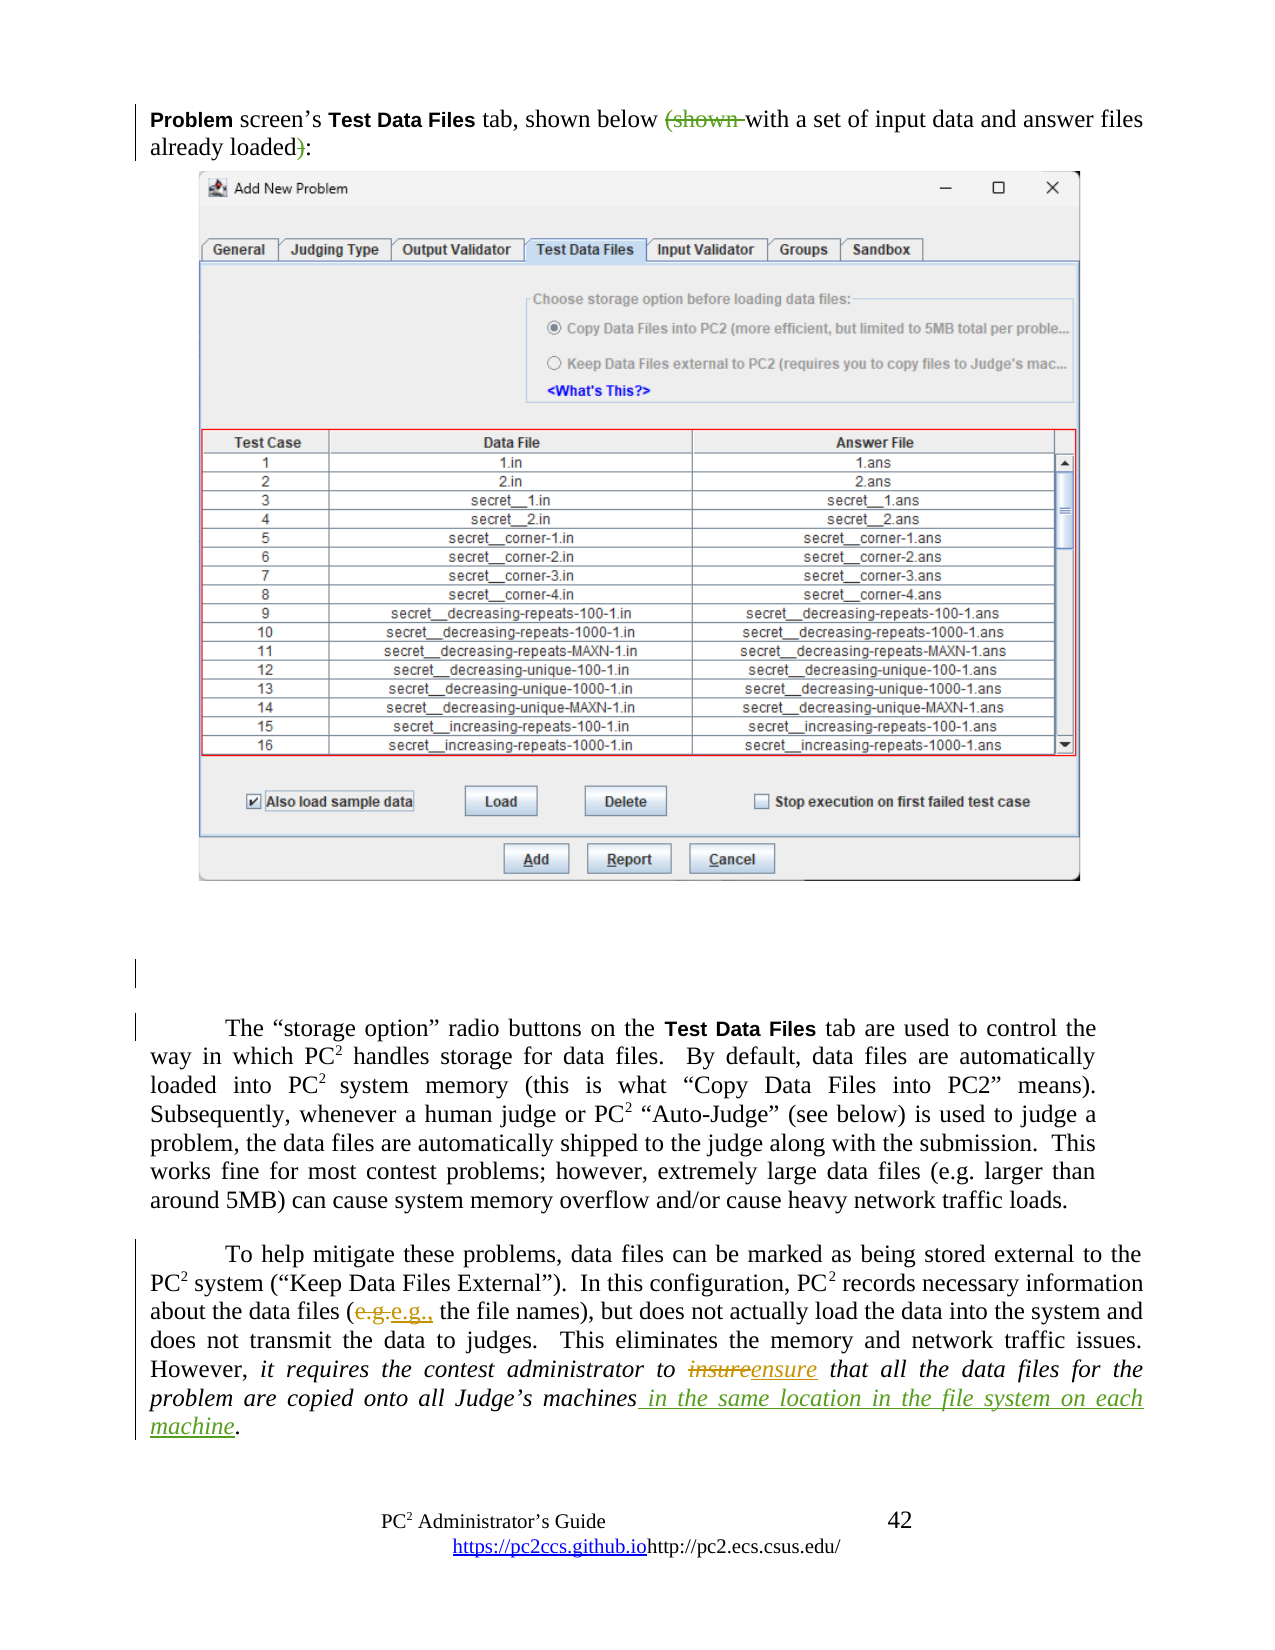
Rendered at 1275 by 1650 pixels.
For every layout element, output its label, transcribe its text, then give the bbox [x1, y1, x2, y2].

picture [198, 171, 1081, 881]
text The previous section described how to configure a Contest Problem which is to be tested using a single data set (or “test case”). PC2 also supports the ability to automatically execute a single team submission against multiple different data files. use this capability, the input data files and corresponding answer files must be loaded using the Add Problem or Edit Problem screen’s Test Data Files tab, shown below with a set of input data and answer files already loaded: [150, 104, 1144, 161]
text The “storage option” radio buttons on the Test Data Files tab are used to control the way in which PC2 handles storage for data files. By default, data files are automatically loaded into PC2 system memory (this is what “Copy Data Files into PC2” means). Subsequently, whenever a human judge or PC2 “Auto-Judge” (see below) is used to judge a problem, the data files are automatically shipped to the judge along with the submission. This works fine for most contest problems; however, extremely large data files (e.g. larger than around 5MB) can cause system memory overflow and/or cause heavy network traffic loads. [150, 1013, 1097, 1214]
text To help mitigate these problems, data files can be marked as being stored external to the PC2 system (“Keep Data Files External”). In this configuration, PC2 records necessary information about the data files ( the file names), but does not actually load the data into the system and does not transmit the data to judges. This eliminates the memory and network traffic issues. However, it requires the contest administrator to that all the data files for the problem are copied onto all Judge’s machines. [150, 1239, 1144, 1440]
